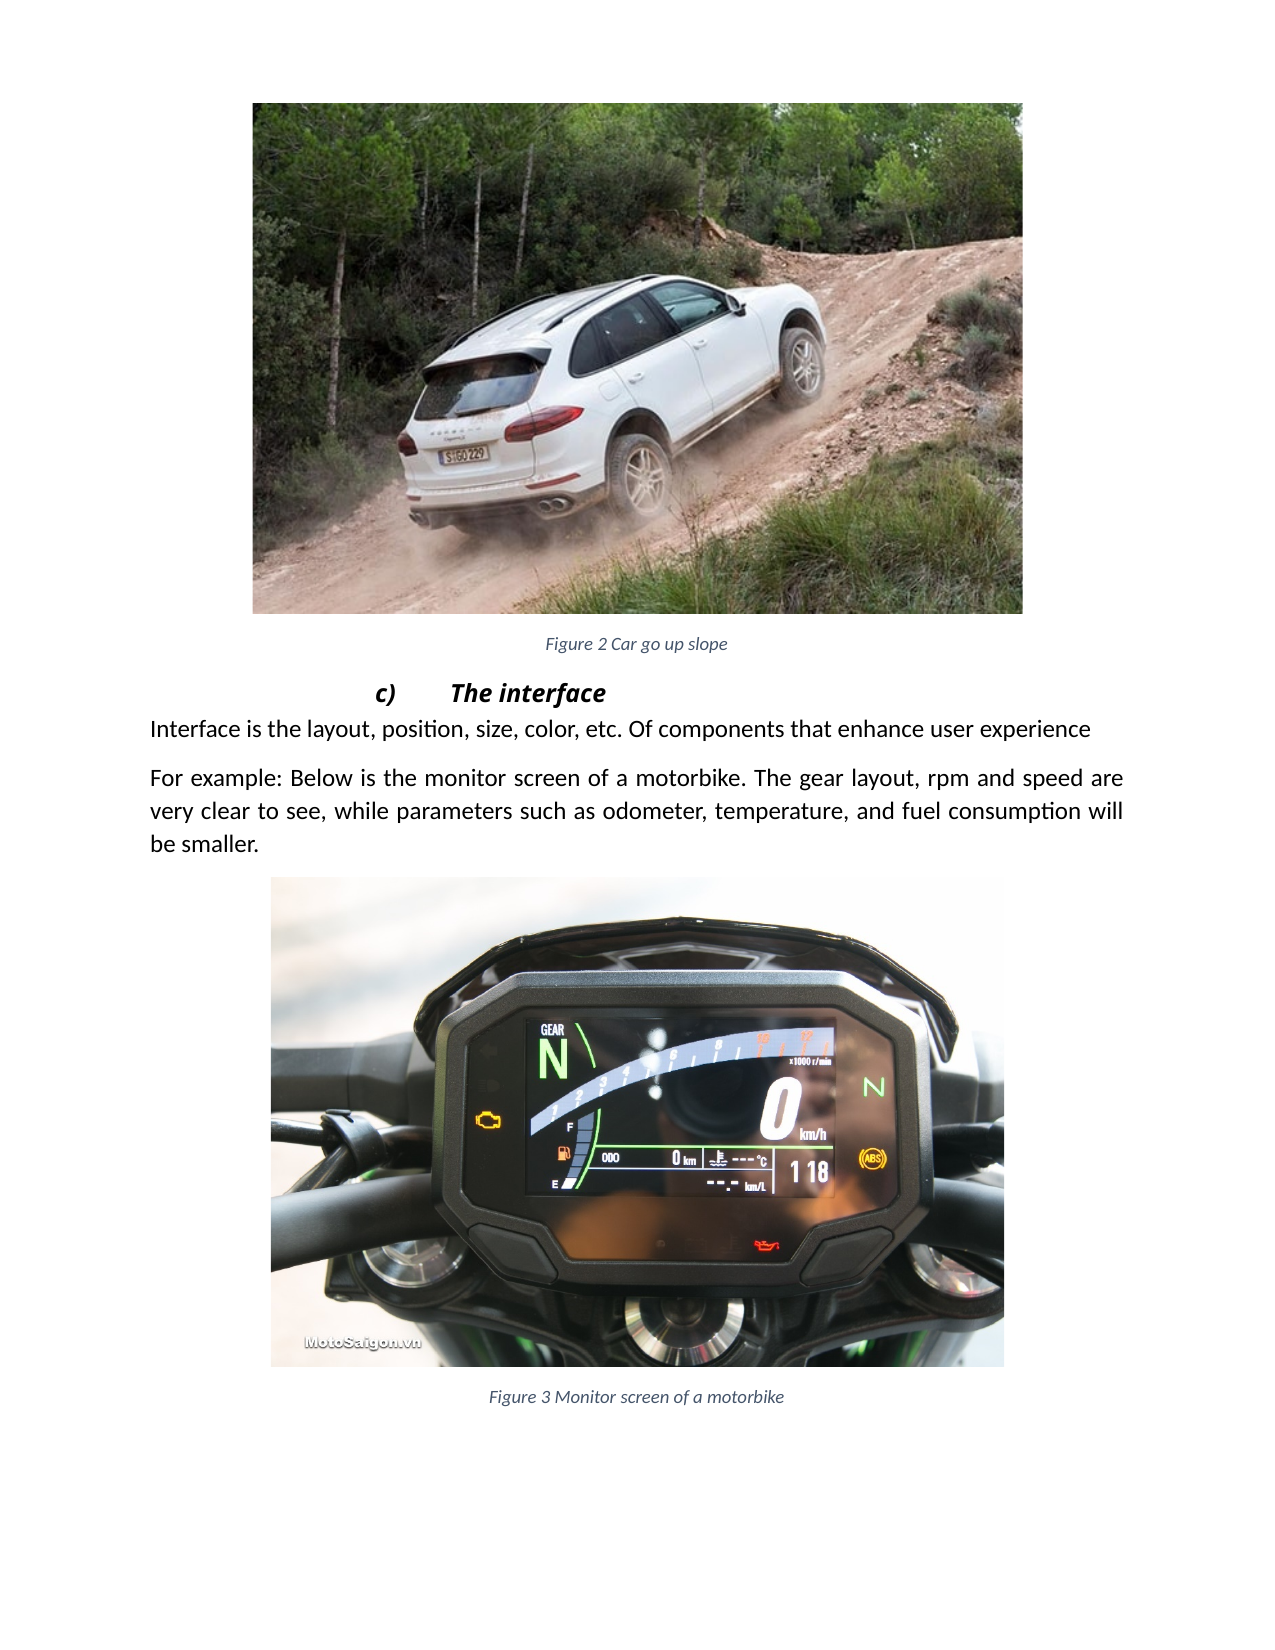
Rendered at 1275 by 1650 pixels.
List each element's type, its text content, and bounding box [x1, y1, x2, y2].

text For example: Below is the monitor screen of a motorbike. The gear layout, rpm and speed are very clear to see, while parameters such as odometer, temperature, and fuel consumption will be smaller. [150, 762, 1125, 859]
picture [270, 877, 1005, 1367]
subtitle The interface [375, 676, 1125, 710]
text Interface is the layout, position, size, color, etc. Of components that enhance user experience [150, 713, 1125, 743]
picture [252, 103, 1023, 614]
